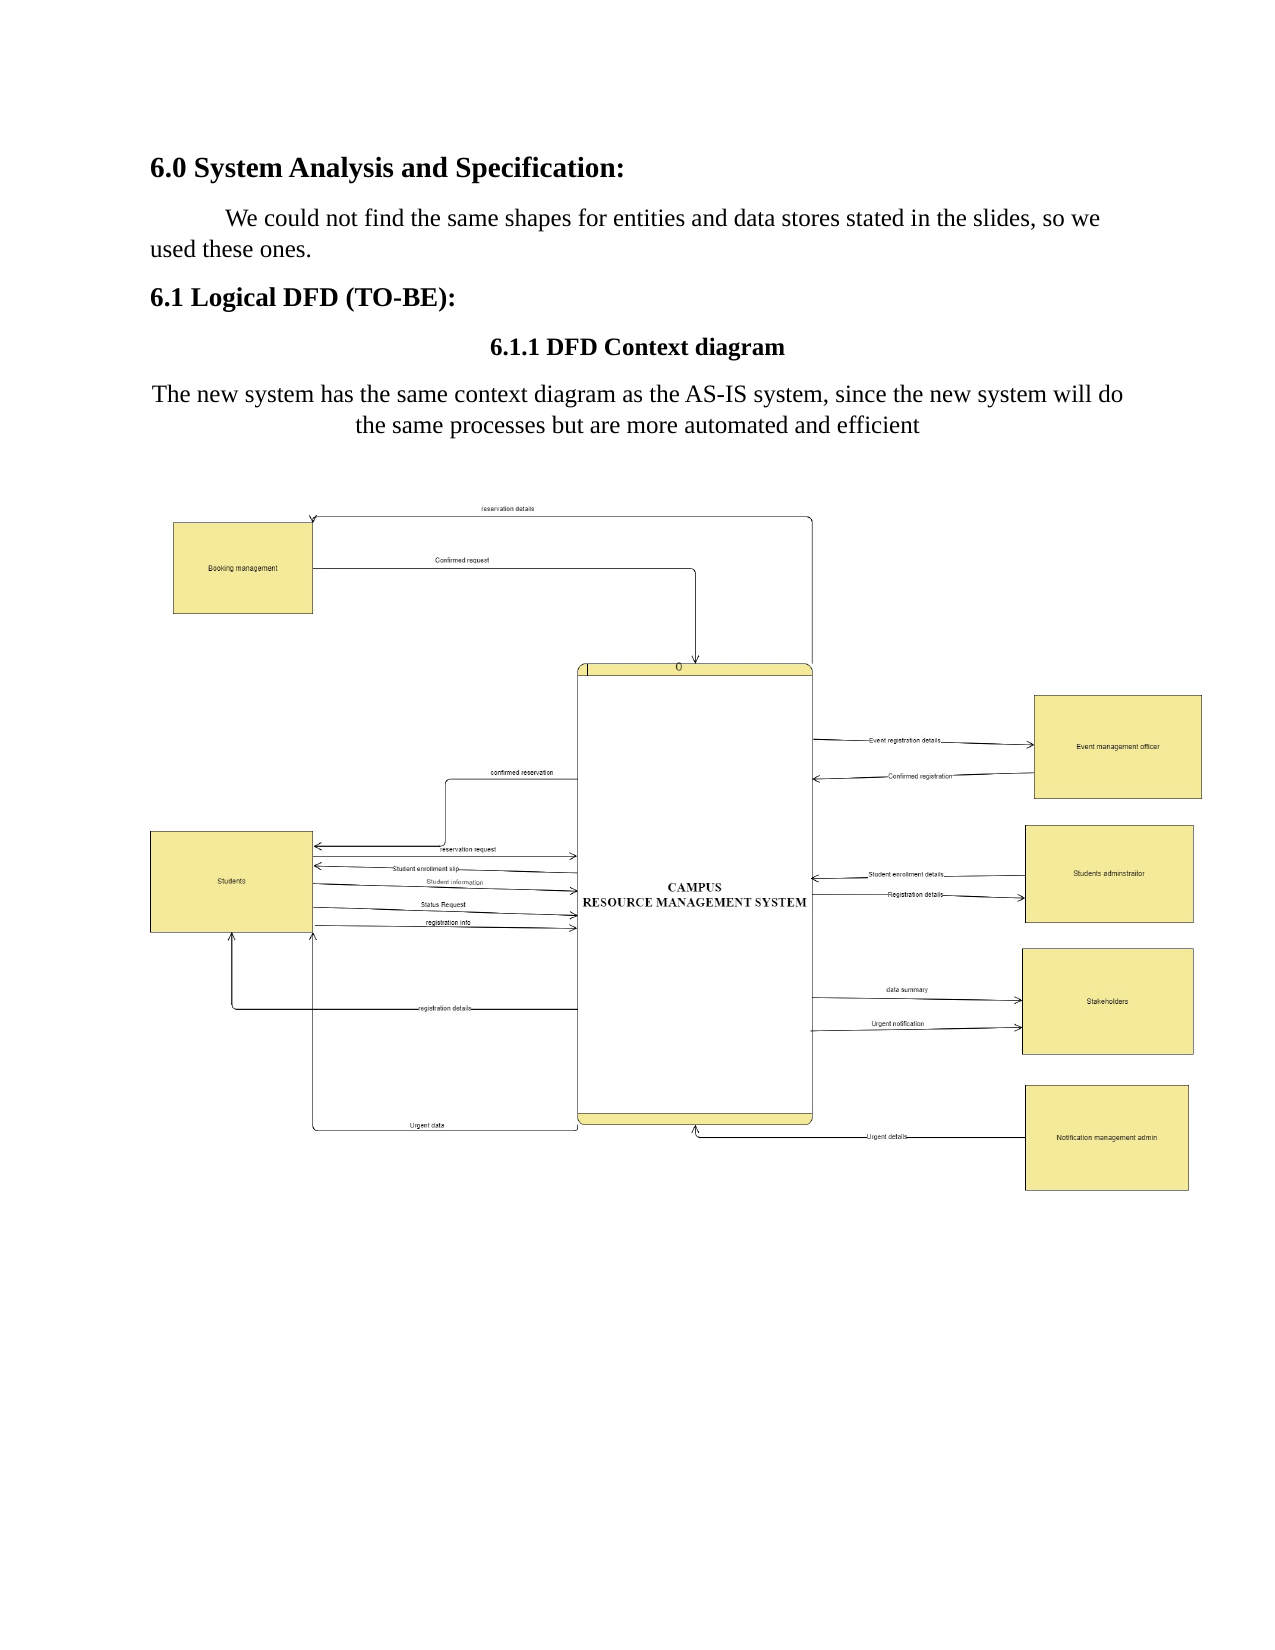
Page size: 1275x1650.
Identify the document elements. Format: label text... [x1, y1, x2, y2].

text We could not find the same shapes for entities and data stores stated in the slides, so we used these ones. [150, 203, 1125, 263]
text The new system has the same context diagram as the AS-IS system, since the new system will do the same processes but are more automated and efficient [150, 379, 1125, 439]
text 6.0 System Analysis and Specification: [150, 150, 1125, 183]
text 6.1.1 DFD Context diagram [150, 332, 1125, 361]
picture [150, 506, 1202, 1191]
text 6.1 Logical DFD (TO-BE): [150, 282, 1125, 313]
